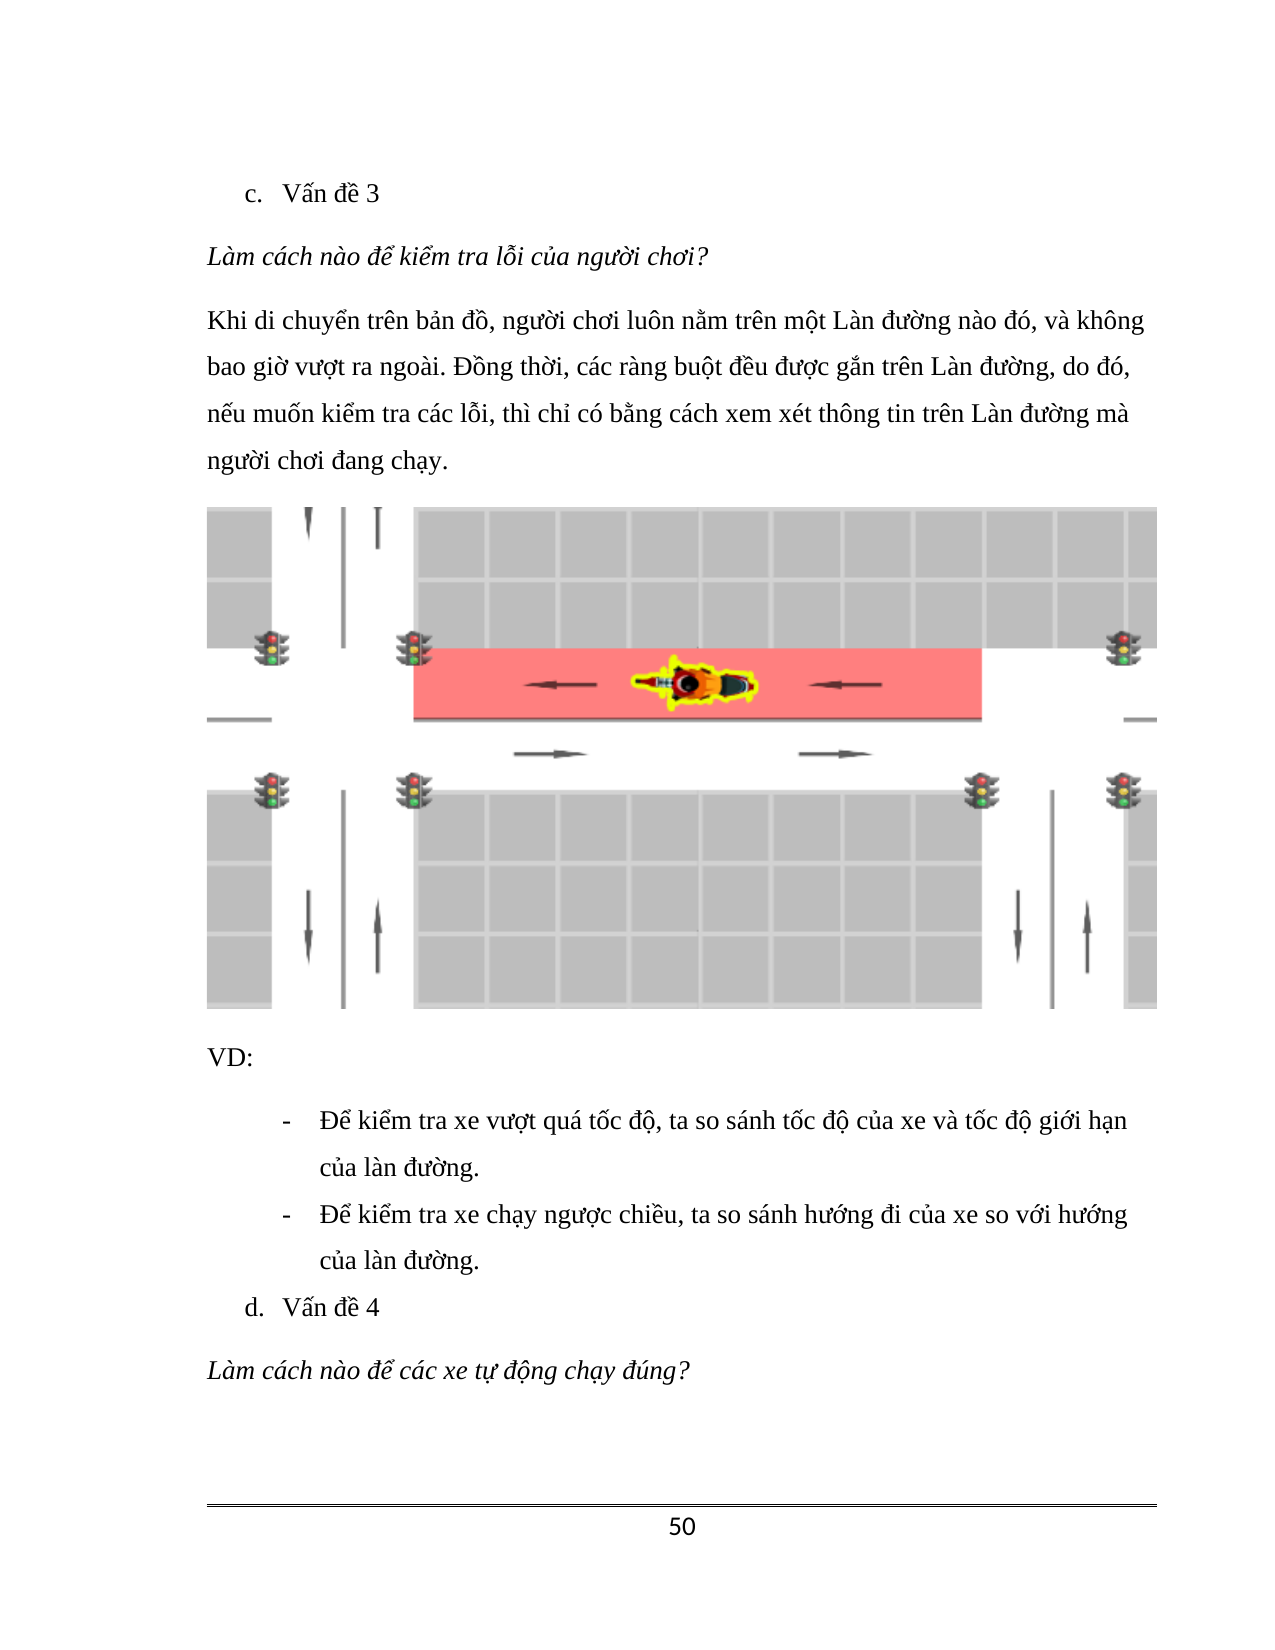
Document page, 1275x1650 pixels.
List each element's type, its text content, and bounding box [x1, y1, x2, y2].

list Vấn đề 4 [244, 1291, 1157, 1322]
text Làm cách nào để các xe tự động chạy đúng? [207, 1354, 1157, 1386]
text VD: [207, 1041, 1157, 1072]
text Làm cách nào để kiểm tra lỗi của người chơi? [207, 241, 1157, 272]
text Khi di chuyển trên bản đồ, người chơi luôn nằm trên một Làn đường nào đó, và không bao giờ vượt ra ngoài. Đồng thời, các ràng buột đều được gắn trên Làn đường, do đó, nếu muốn kiểm tra các lỗi, thì chỉ có bằng cách xem xét thông tin trên Làn đường mà người chơi đang chạy. [207, 304, 1157, 475]
list Để kiểm tra xe chạy ngược chiều, ta so sánh hướng đi của xe so với hướng của làn đường. [282, 1198, 1157, 1276]
picture [206, 507, 1157, 1009]
list Vấn đề 3 [244, 177, 1157, 208]
list Để kiểm tra xe vượt quá tốc độ, ta so sánh tốc độ của xe và tốc độ giới hạn của làn đường. [282, 1104, 1157, 1182]
